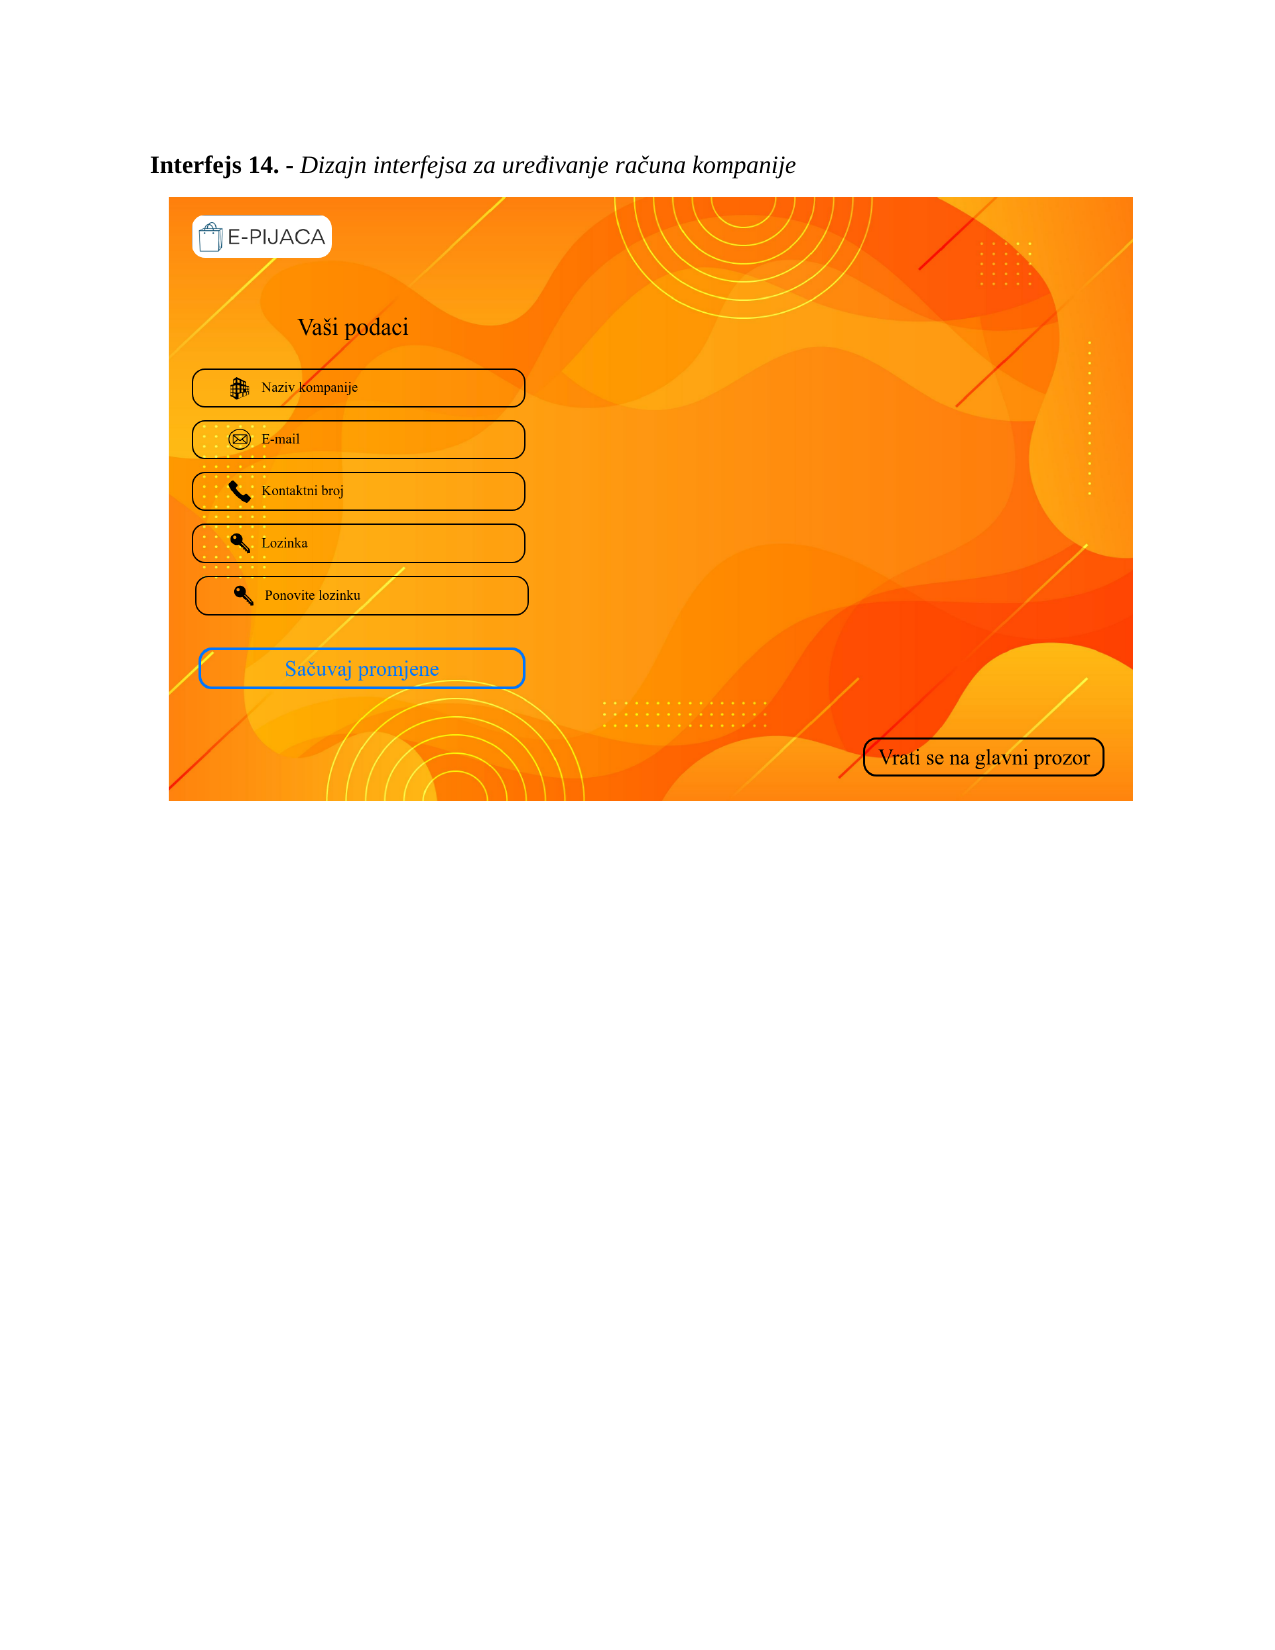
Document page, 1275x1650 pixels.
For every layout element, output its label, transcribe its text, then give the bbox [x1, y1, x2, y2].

text Interfejs 14. - Dizajn interfejsa za uređivanje računa kompanije [150, 150, 1125, 179]
